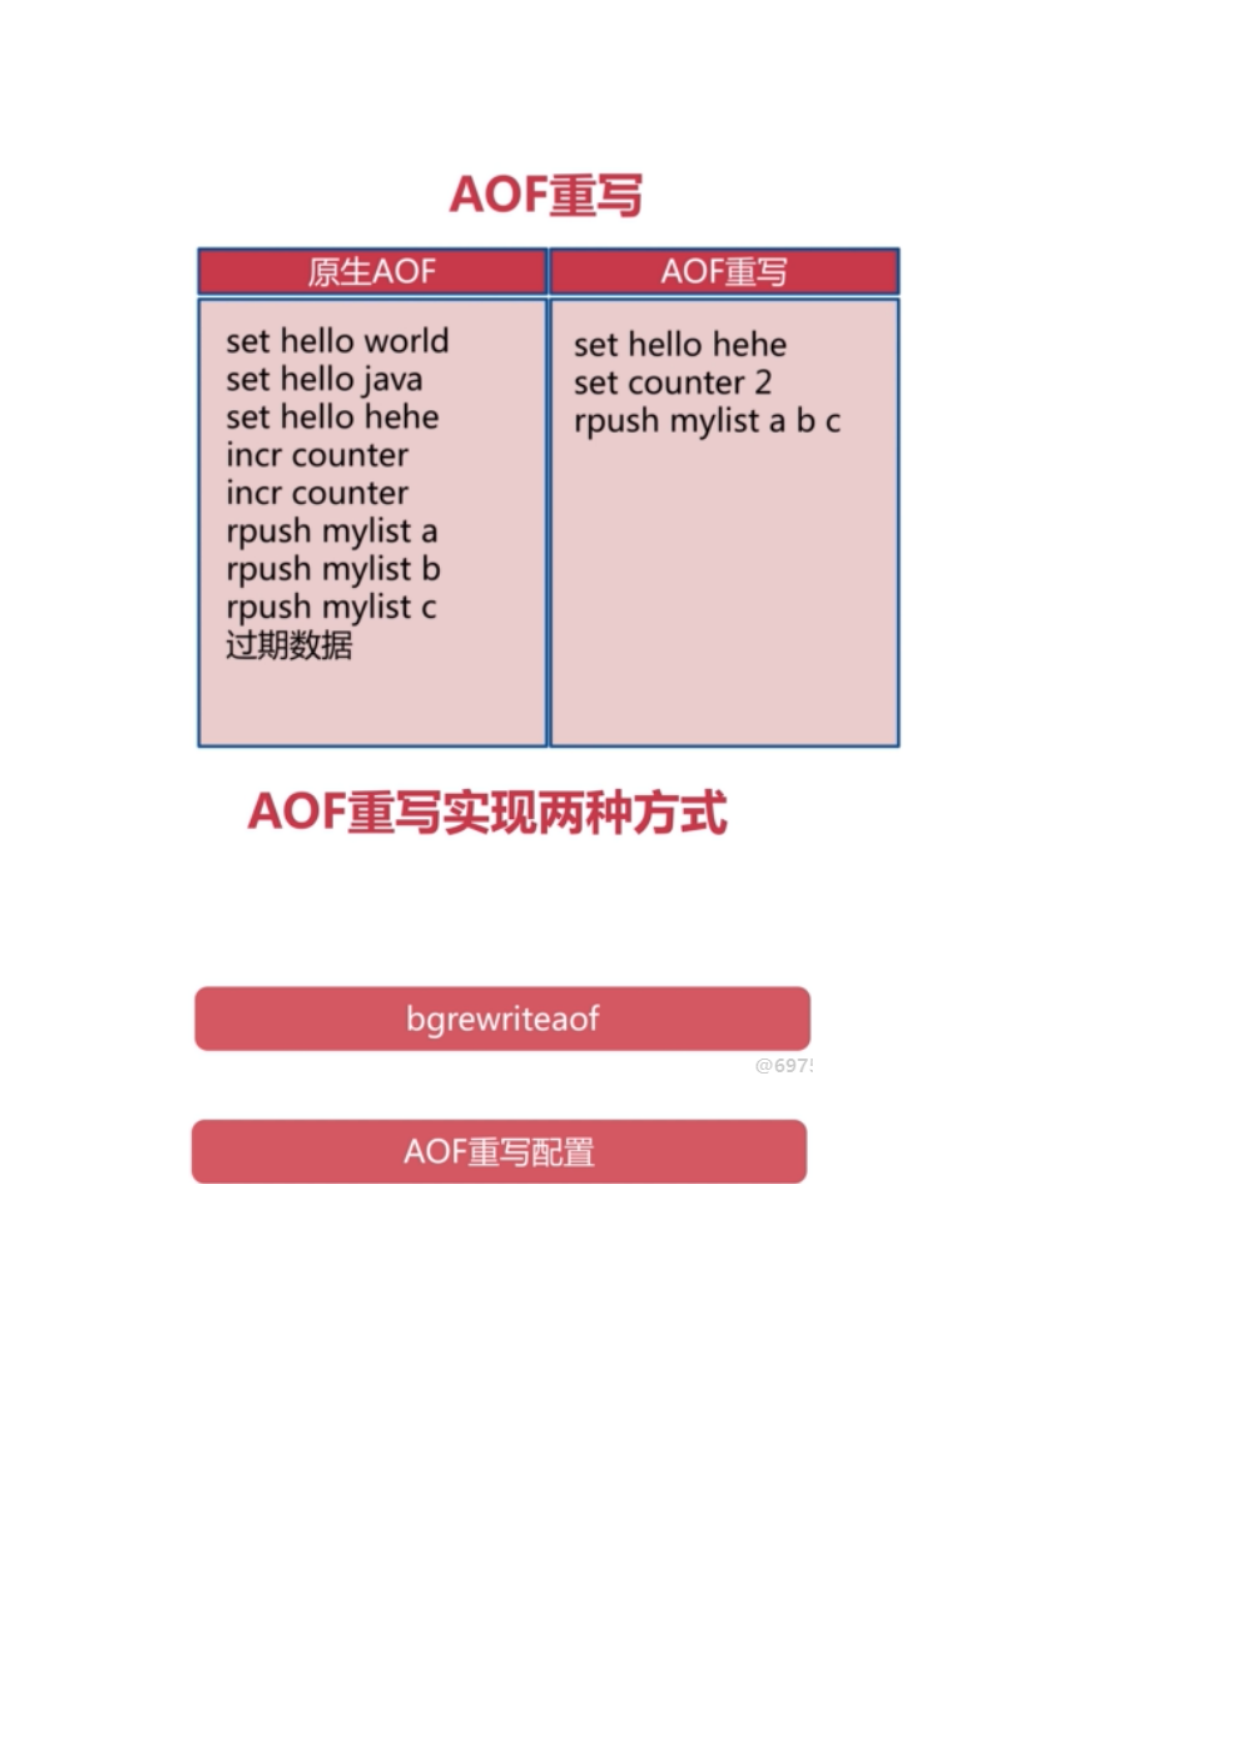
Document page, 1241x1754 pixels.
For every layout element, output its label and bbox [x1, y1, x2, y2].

picture [187, 162, 951, 757]
picture [187, 779, 813, 1184]
